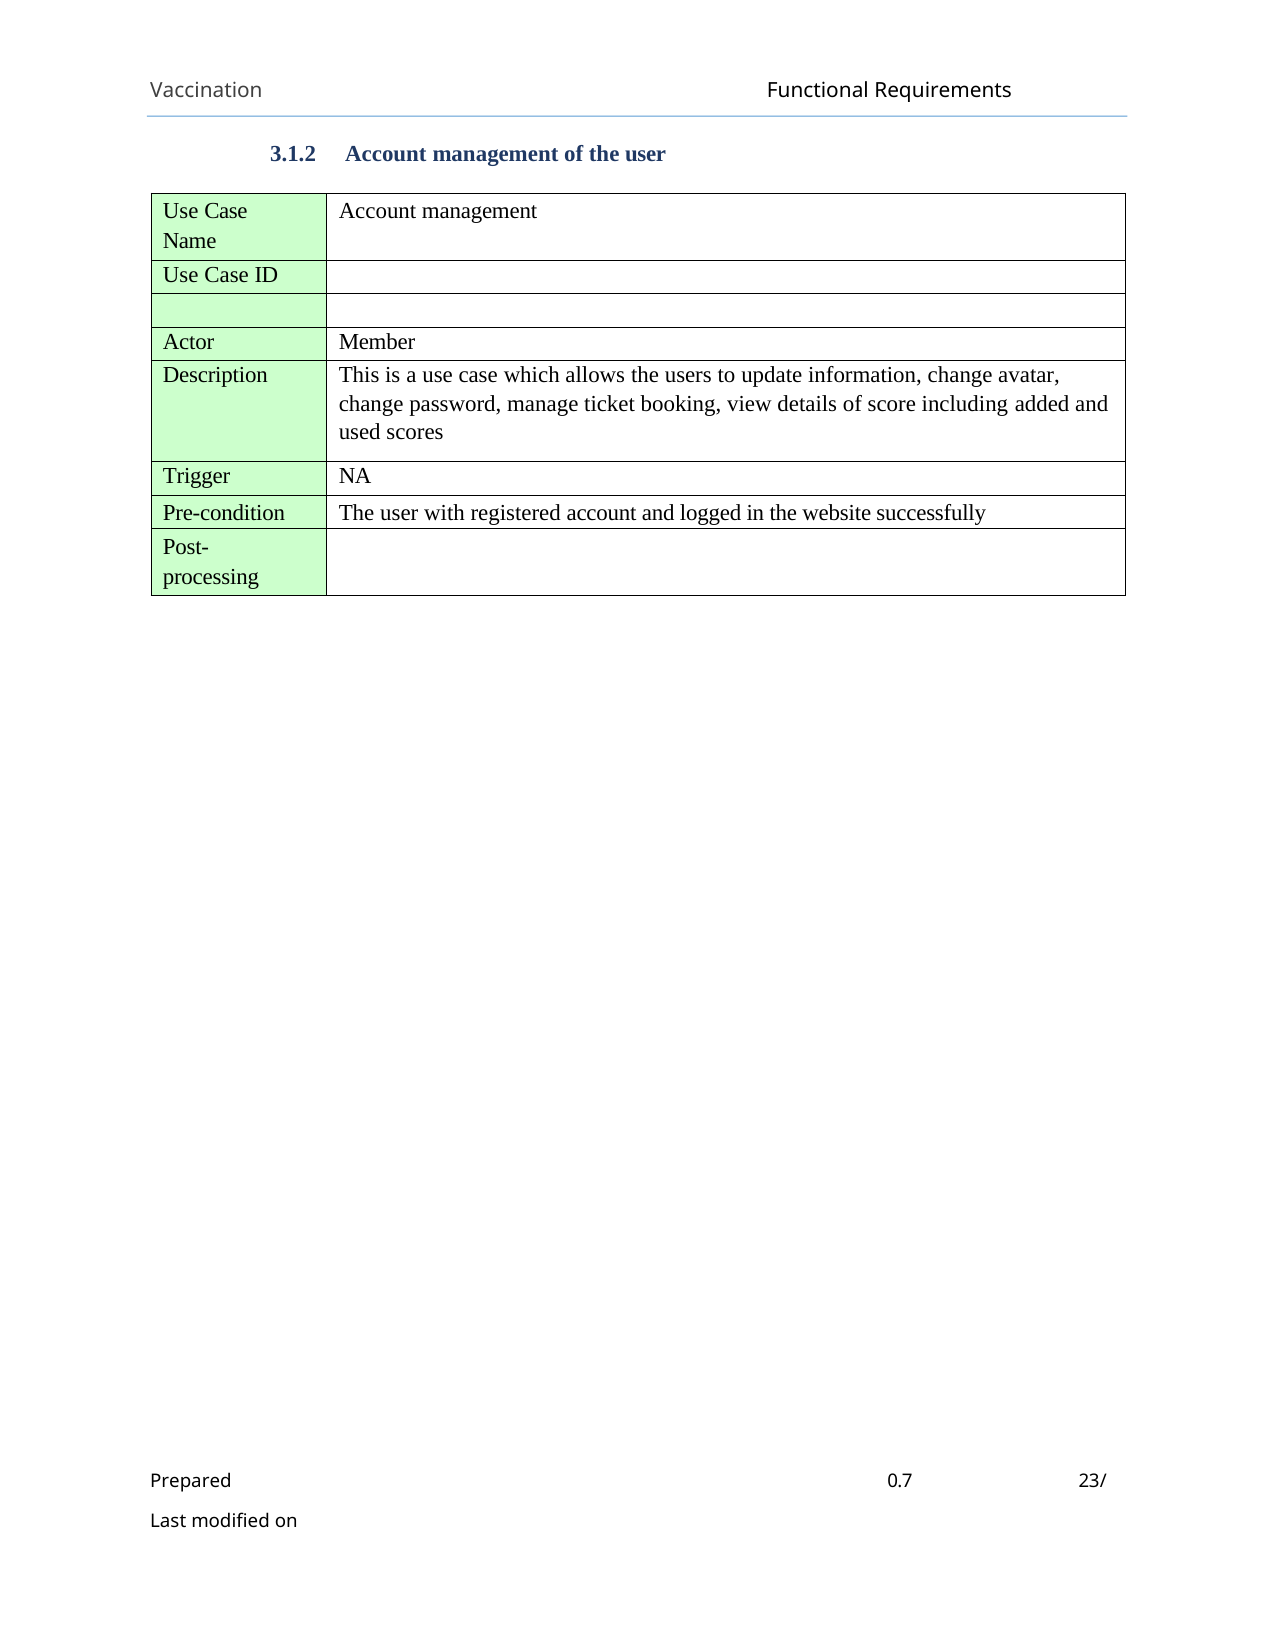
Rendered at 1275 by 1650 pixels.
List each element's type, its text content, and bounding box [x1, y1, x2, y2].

table_cell Description [152, 361, 326, 461]
table_cell NA [327, 462, 1125, 495]
subtitle Account management of the user [270, 139, 1275, 166]
table_cell The user with registered account and logged in the website successfully [327, 496, 1125, 528]
table_header Use Case Name [152, 194, 326, 260]
table_cell Post- processing [152, 529, 326, 595]
table_cell Actor [152, 328, 326, 360]
table_header Account management [327, 194, 1125, 260]
table_cell [327, 529, 1125, 595]
table_cell Trigger [152, 462, 326, 495]
table_cell [327, 294, 1125, 327]
table_cell [327, 261, 1125, 293]
table_cell This is a use case which allows the users to update information, change avatar, change password, manage ticket booking, view details of score including added and used scores [327, 361, 1125, 461]
table_cell Use Case ID [152, 261, 326, 293]
table_cell Member [327, 328, 1125, 360]
table_cell Pre-condition [152, 496, 326, 528]
table_cell [152, 294, 326, 327]
